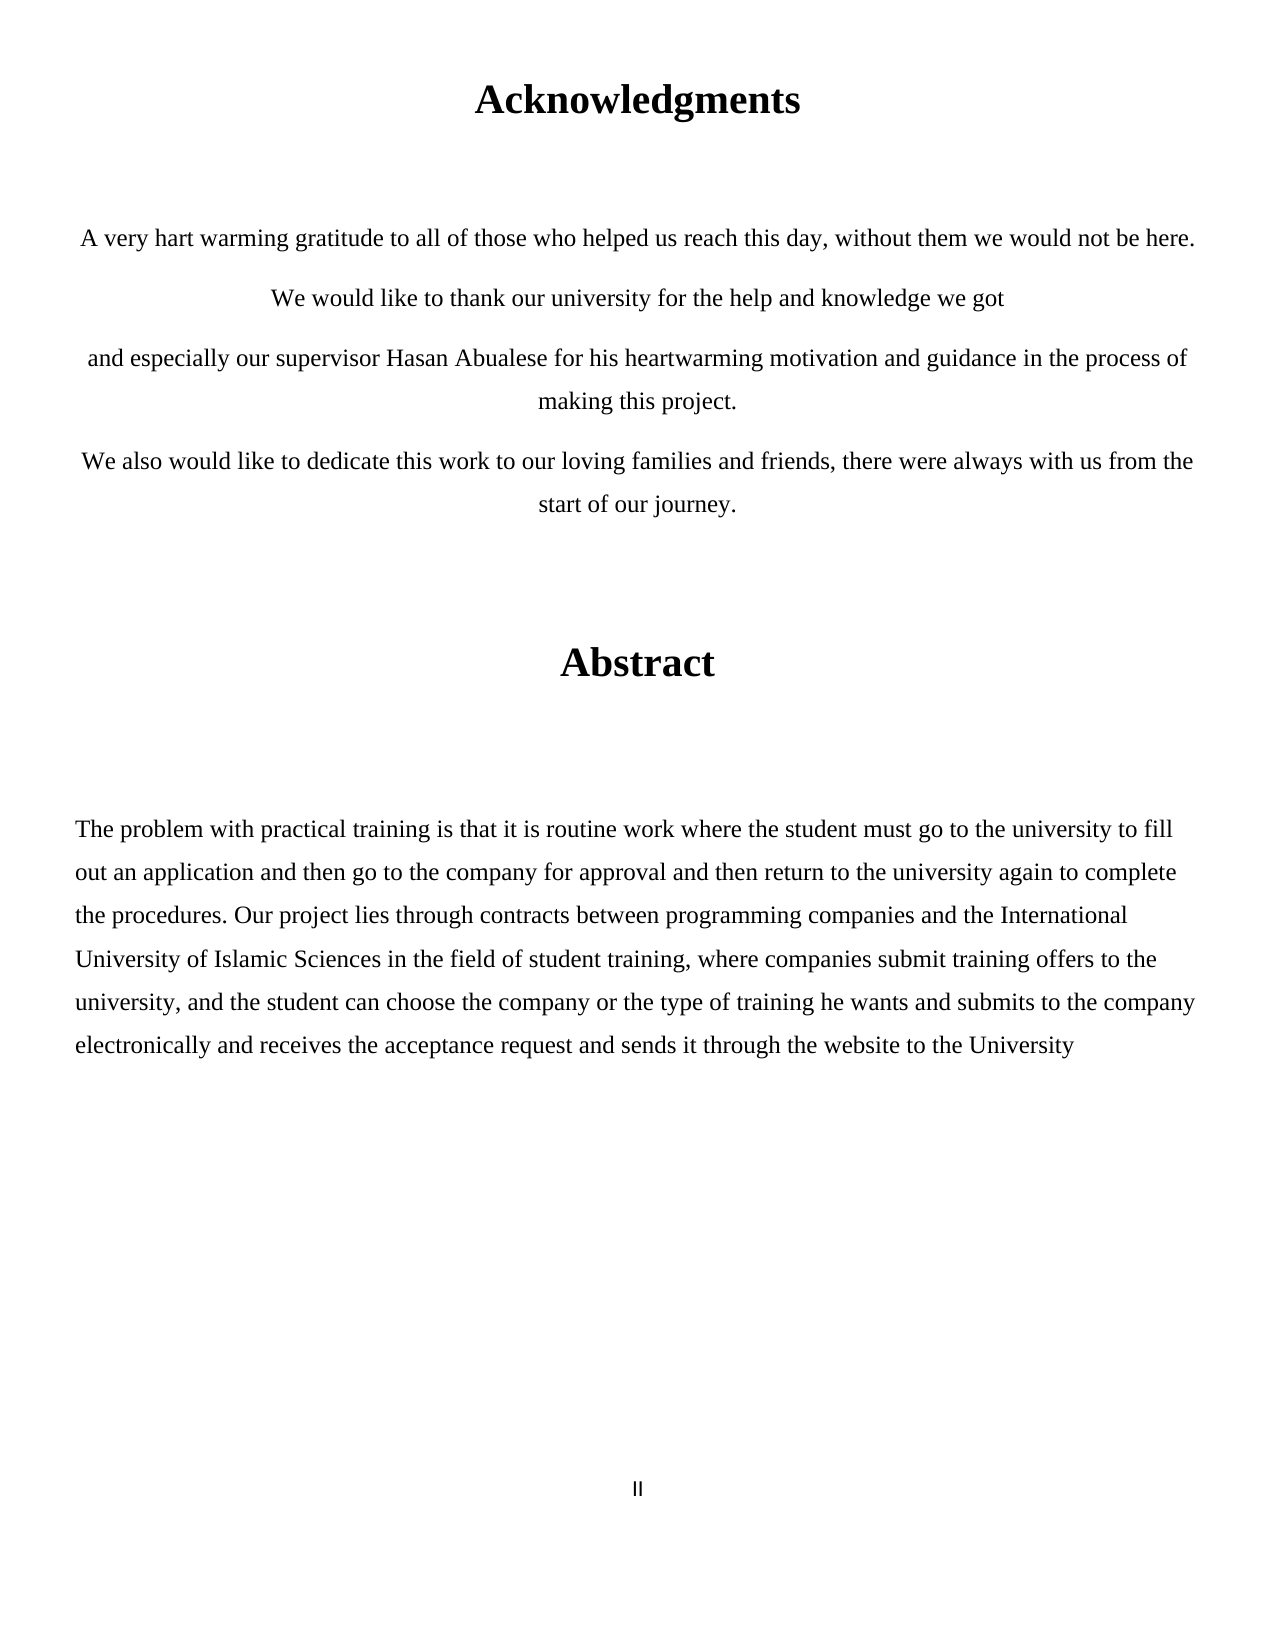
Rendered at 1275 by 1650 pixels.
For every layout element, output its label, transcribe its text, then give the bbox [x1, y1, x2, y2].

text The problem with practical training is that it is routine work where the student must go to the university to fill out an application and then go to the company for approval and then return to the university again to complete the procedures. Our project lies through contracts between programming companies and the International University of Islamic Sciences in the field of student training, where companies submit training offers to the university, and the student can choose the company or the type of training he wants and submits to the company electronically and receives the acceptance request and sends it through the website to the University [75, 814, 1200, 1059]
text We would like to thank our university for the help and knowledge we got [75, 283, 1200, 312]
text Acknowledgments [75, 75, 1200, 123]
text A very hart warming gratitude to all of those who helped us reach this day, without them we would not be here. [75, 223, 1200, 252]
text Abstract [75, 637, 1200, 685]
text We also would like to dedicate this work to our loving families and friends, there were always with us from the start of our journey. [75, 446, 1200, 518]
text and especially our supervisor Hasan Abualese for his heartwarming motivation and guidance in the process of making this project. [75, 343, 1200, 415]
